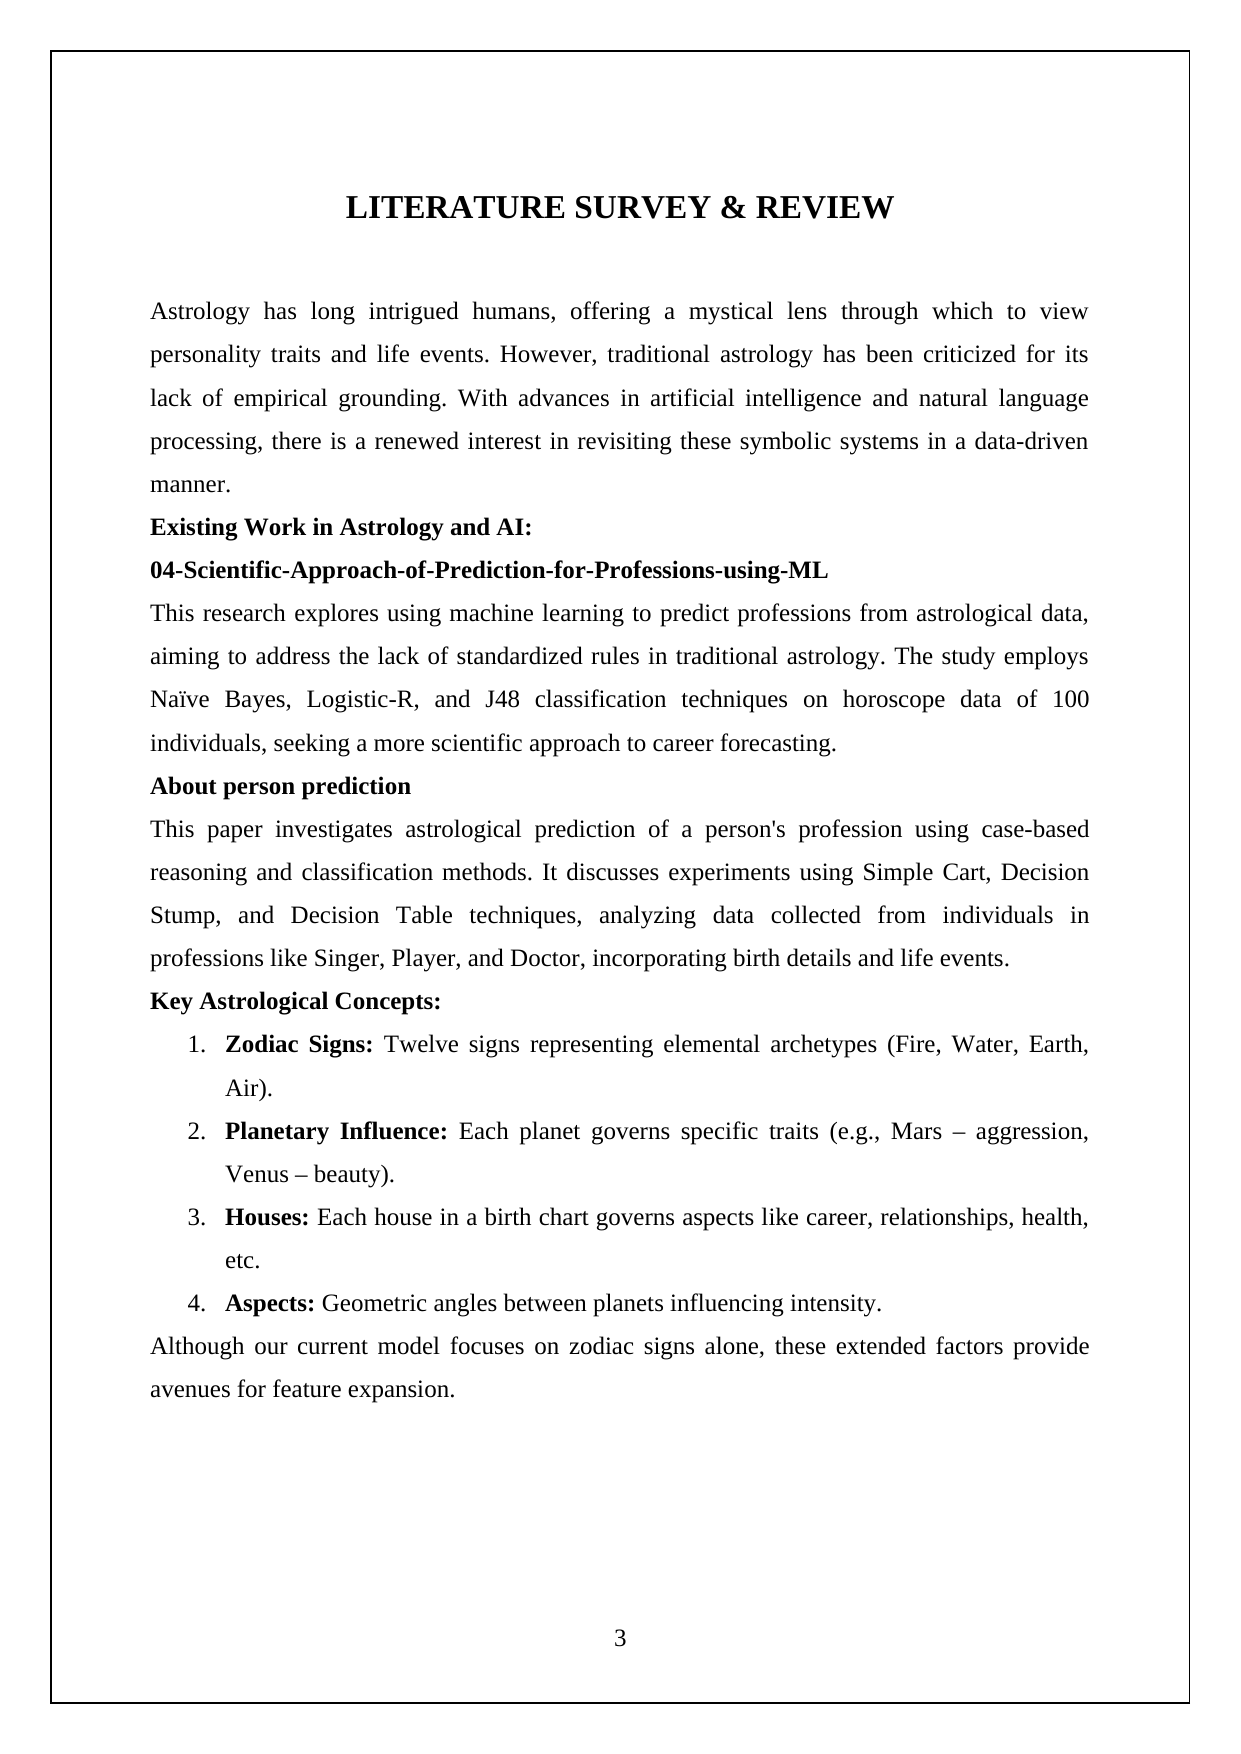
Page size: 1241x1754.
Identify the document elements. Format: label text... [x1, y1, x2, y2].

text About person prediction [150, 771, 1090, 799]
text 04-Scientific-Approach-of-Prediction-for-Professions-using-ML [150, 555, 1090, 584]
text Key Astrological Concepts: [150, 986, 1090, 1015]
list Planetary Influence: Each planet governs specific traits (e.g., Mars – aggression, Venus – beauty). [187, 1116, 1090, 1188]
list Zodiac Signs: Twelve signs representing elemental archetypes (Fire, Water, Earth, Air). [187, 1029, 1090, 1101]
text This research explores using machine learning to predict professions from astrological data, aiming to address the lack of standardized rules in traditional astrology. The study employs Naïve Bayes, Logistic-R, and J48 classification techniques on horoscope data of 100 individuals, seeking a more scientific approach to career forecasting. [150, 598, 1090, 756]
text Although our current model focuses on zodiac signs alone, these extended factors provide avenues for feature expansion. [150, 1331, 1090, 1403]
list Aspects: Geometric angles between planets influencing intensity. [187, 1288, 1090, 1317]
text This paper investigates astrological prediction of a person's profession using case-based reasoning and classification methods. It discusses experiments using Simple Cart, Decision Stump, and Decision Table techniques, analyzing data collected from individuals in professions like Singer, Player, and Doctor, incorporating birth details and life events. [150, 814, 1090, 972]
subtitle LITERATURE SURVEY & REVIEW [150, 187, 1090, 226]
text Existing Work in Astrology and AI: [150, 512, 1090, 541]
text Astrology has long intrigued humans, offering a mystical lens through which to view personality traits and life events. However, traditional astrology has been criticized for its lack of empirical grounding. With advances in artificial intelligence and natural language processing, there is a renewed interest in revisiting these symbolic systems in a data-driven manner. [150, 296, 1090, 498]
list Houses: Each house in a birth chart governs aspects like career, relationships, health, etc. [187, 1202, 1090, 1274]
